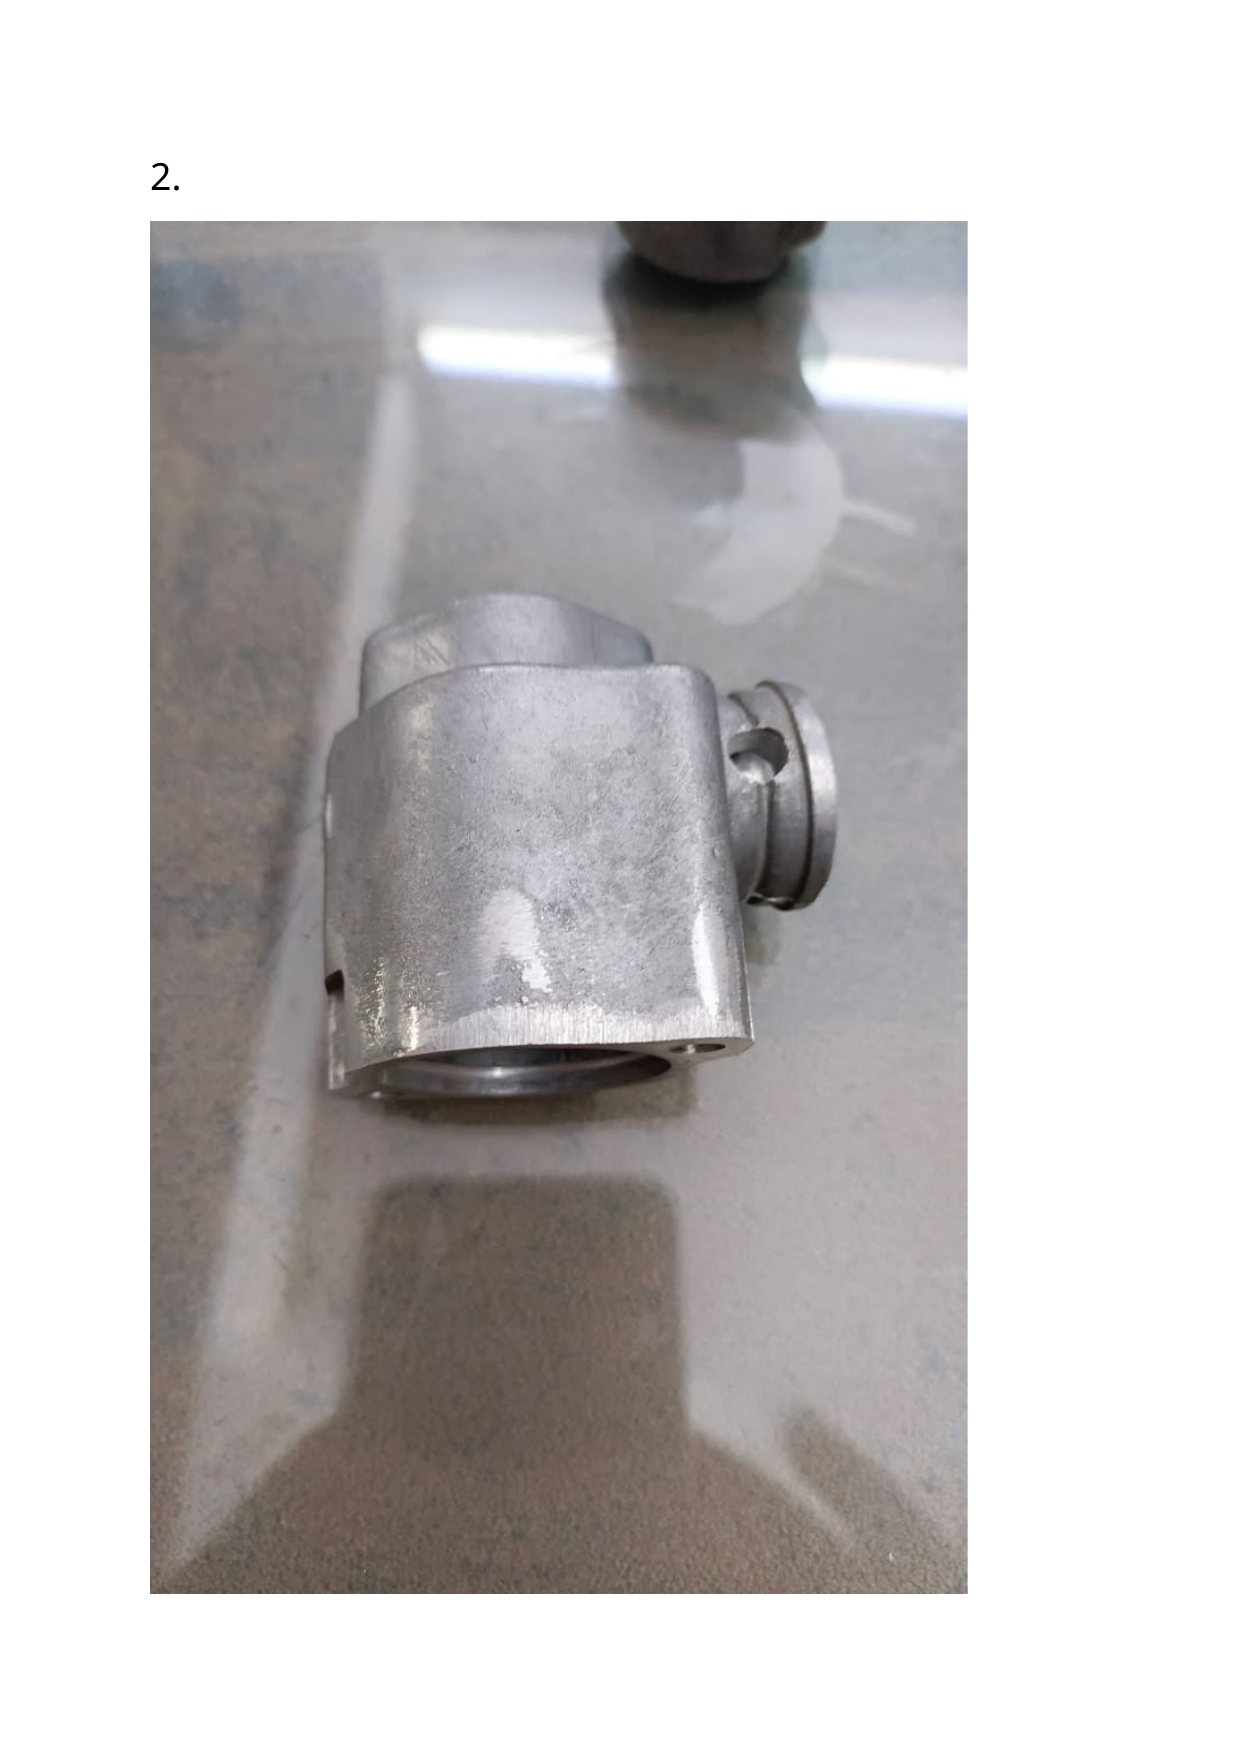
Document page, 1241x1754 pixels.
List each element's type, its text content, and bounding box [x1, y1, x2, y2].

text 2. [150, 150, 1090, 201]
picture [150, 221, 968, 1594]
